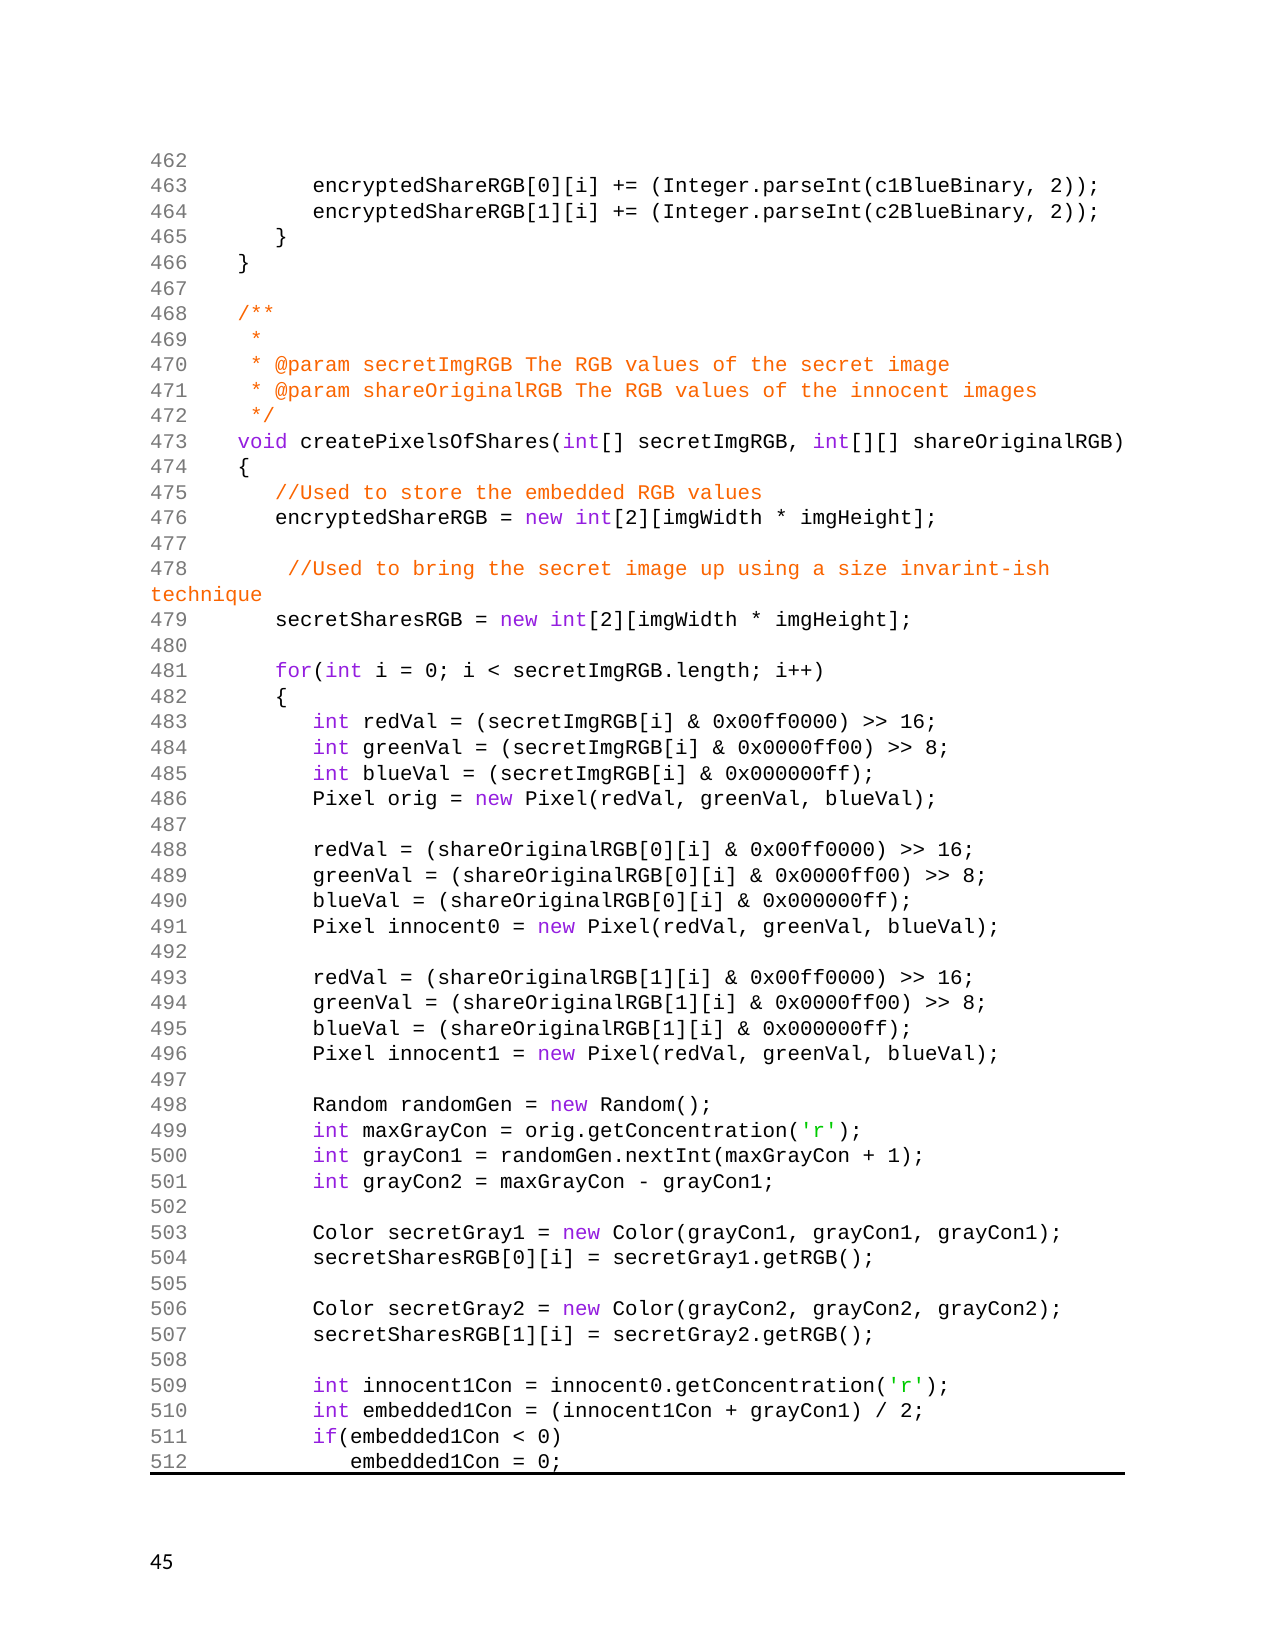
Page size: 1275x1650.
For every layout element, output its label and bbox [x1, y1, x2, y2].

text [150, 150, 1125, 1472]
